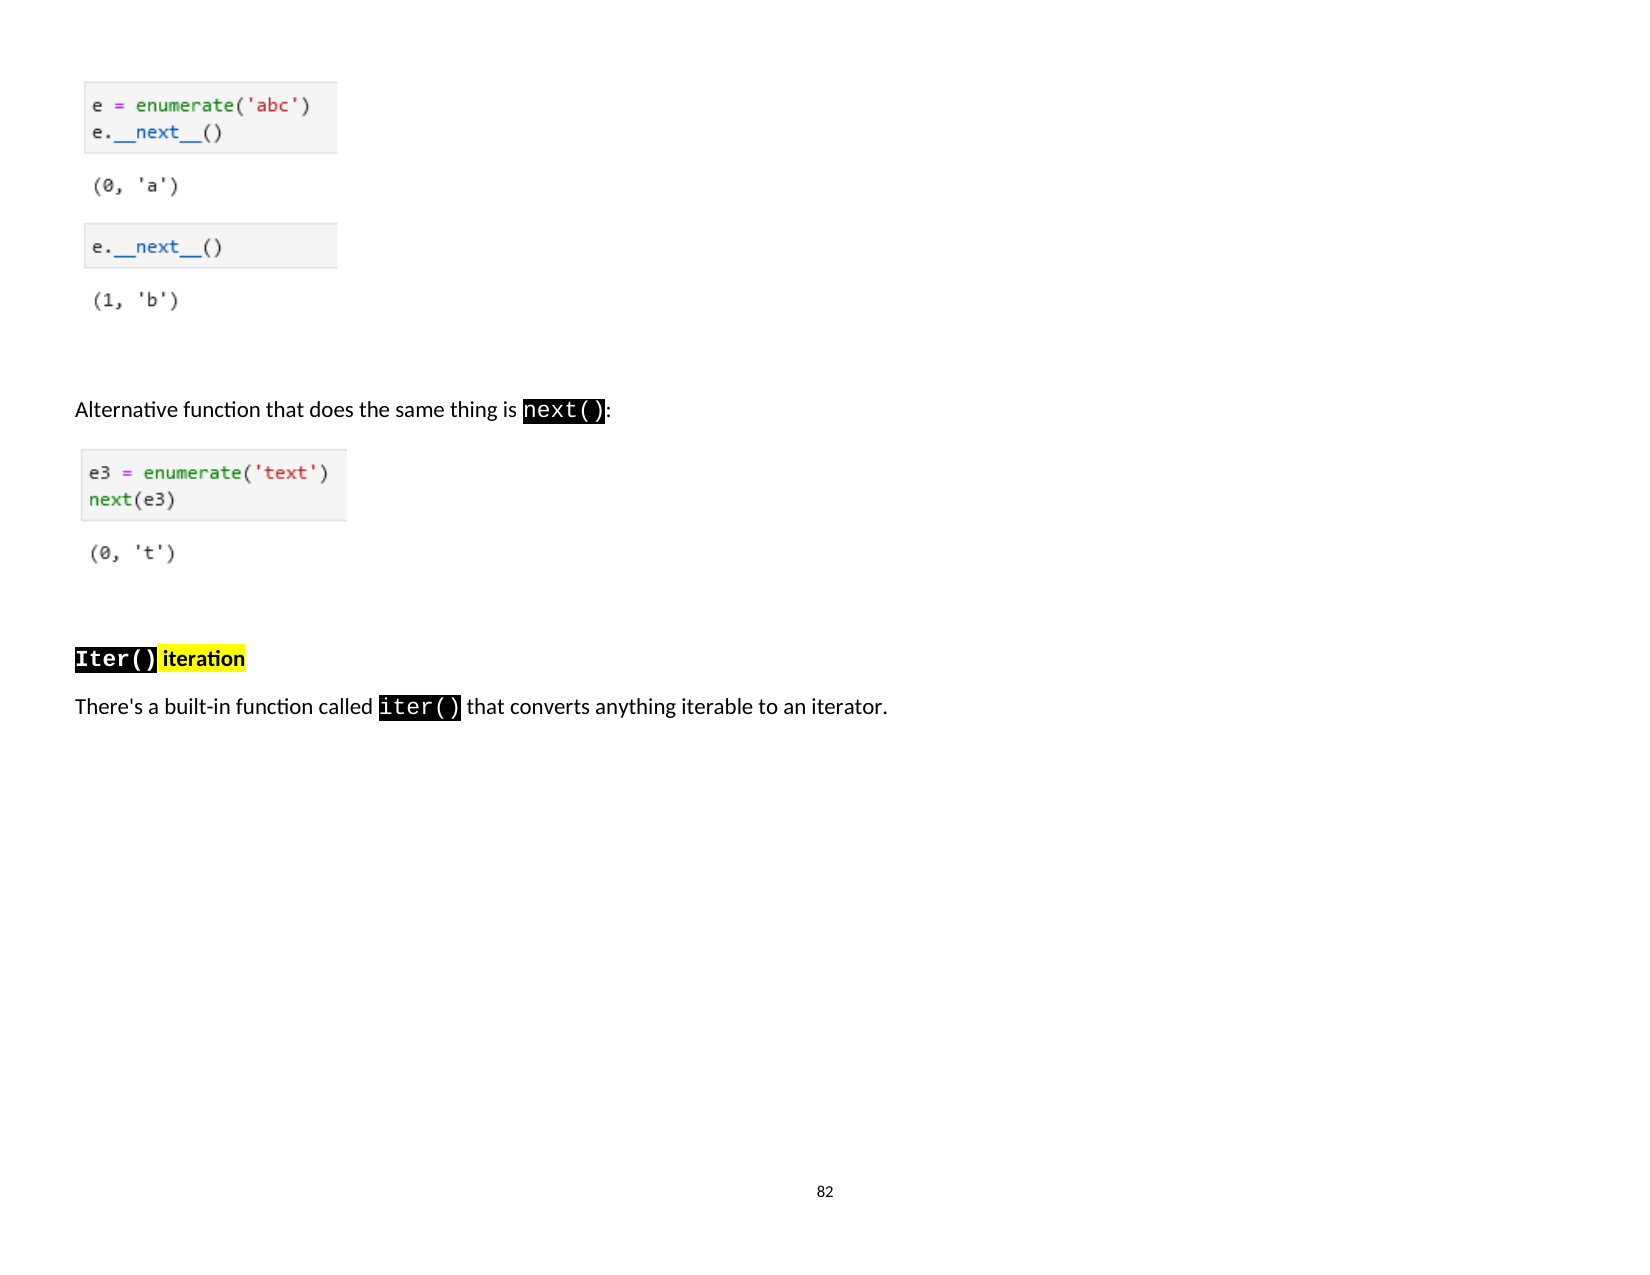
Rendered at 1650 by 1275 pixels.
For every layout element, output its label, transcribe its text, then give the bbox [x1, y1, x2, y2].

text Alternative function that does the same thing is next(): [75, 395, 1575, 424]
text There's a built-in function called iter() that converts anything iterable to an iterator. [75, 692, 1575, 721]
text Iter() iteration [75, 644, 1575, 673]
picture [75, 443, 347, 578]
picture [75, 75, 338, 330]
